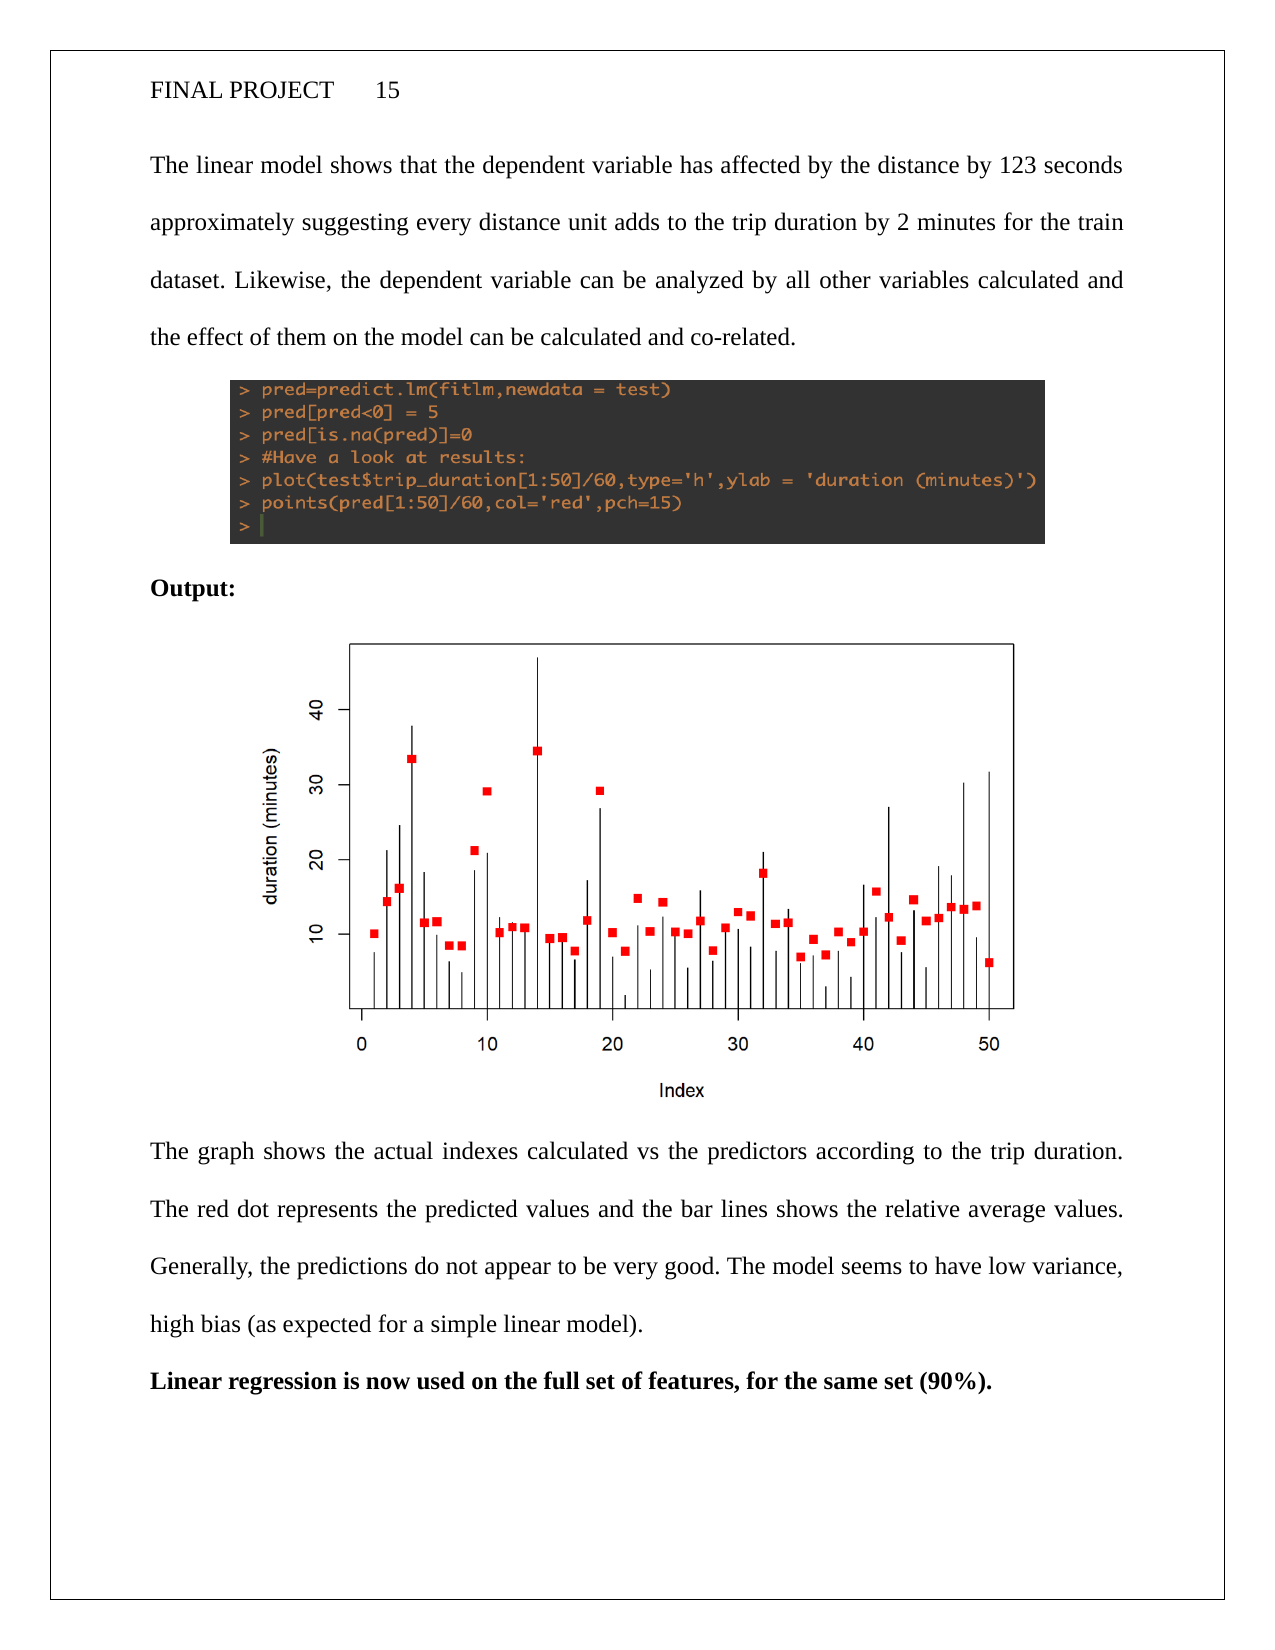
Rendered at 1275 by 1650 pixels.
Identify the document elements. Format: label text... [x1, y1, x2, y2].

picture [230, 380, 1045, 544]
text Output: [150, 573, 1125, 602]
text The graph shows the actual indexes calculated vs the predictors according to the trip duration. The red dot represents the predicted values and the bar lines shows the relative average values. Generally, the predictions do not appear to be very good. The model seems to have low variance, high bias (as expected for a simple linear model). [150, 1136, 1125, 1338]
text Linear regression is now used on the full set of features, for the same set (90%). [150, 1366, 1125, 1395]
text The linear model shows that the dependent variable has affected by the distance by 123 seconds approximately suggesting every distance unit adds to the trip duration by 2 minutes for the train dataset. Likewise, the dependent variable can be analyzed by all other variables calculated and the effect of them on the model can be calculated and co-related. [150, 150, 1125, 351]
picture [237, 630, 1038, 1108]
